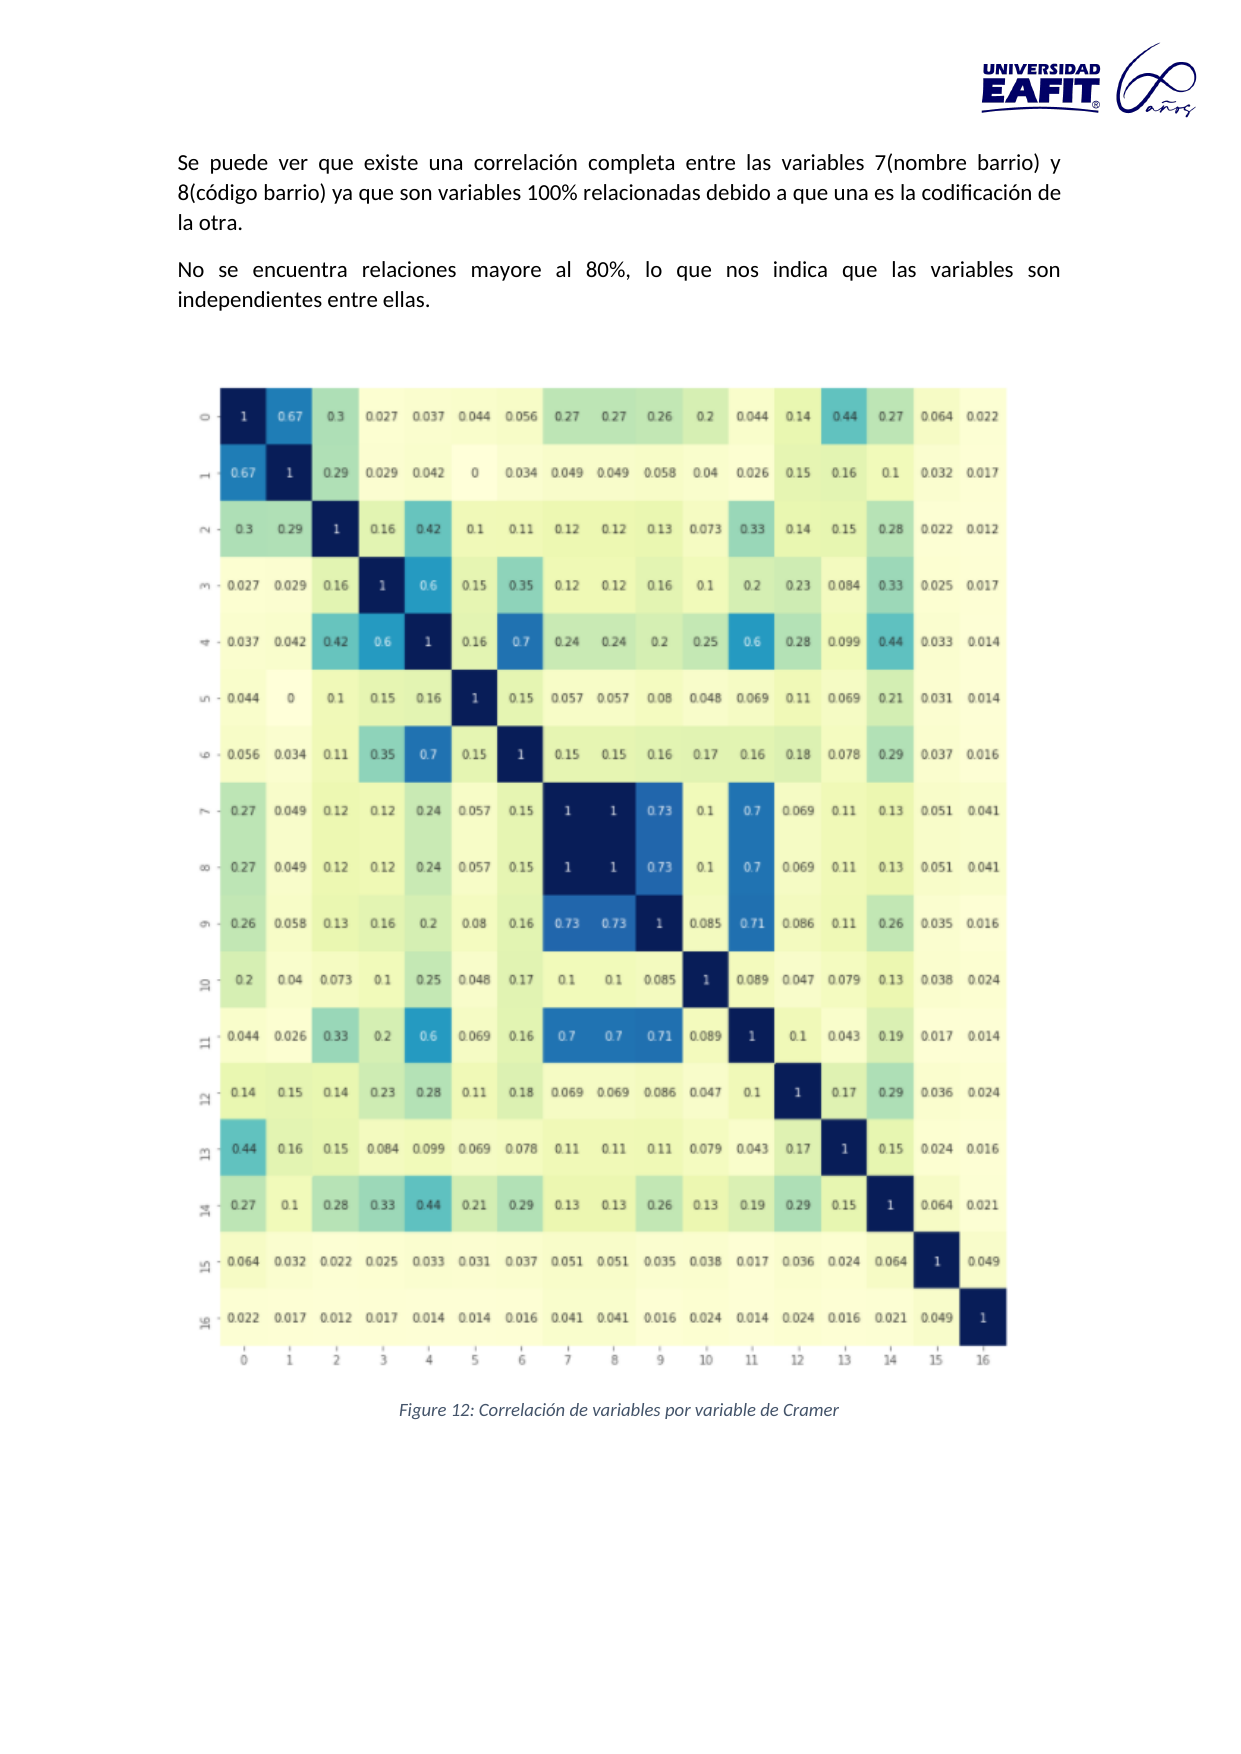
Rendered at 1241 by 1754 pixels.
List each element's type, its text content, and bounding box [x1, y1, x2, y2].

picture [980, 42, 1198, 131]
text Se puede ver que existe una correlación completa entre las variables 7(nombre barrio) y 8(código barrio) ya que son variables 100% relacionadas debido a que una es la codificación de la otra. [177, 148, 1063, 236]
text No se encuentra relaciones mayore al 80%, lo que nos indica que las variables son independientes entre ellas. [177, 255, 1063, 313]
picture [188, 378, 1015, 1380]
text Figure 12: Correlación de variables por variable de Cramer [177, 1398, 1063, 1421]
